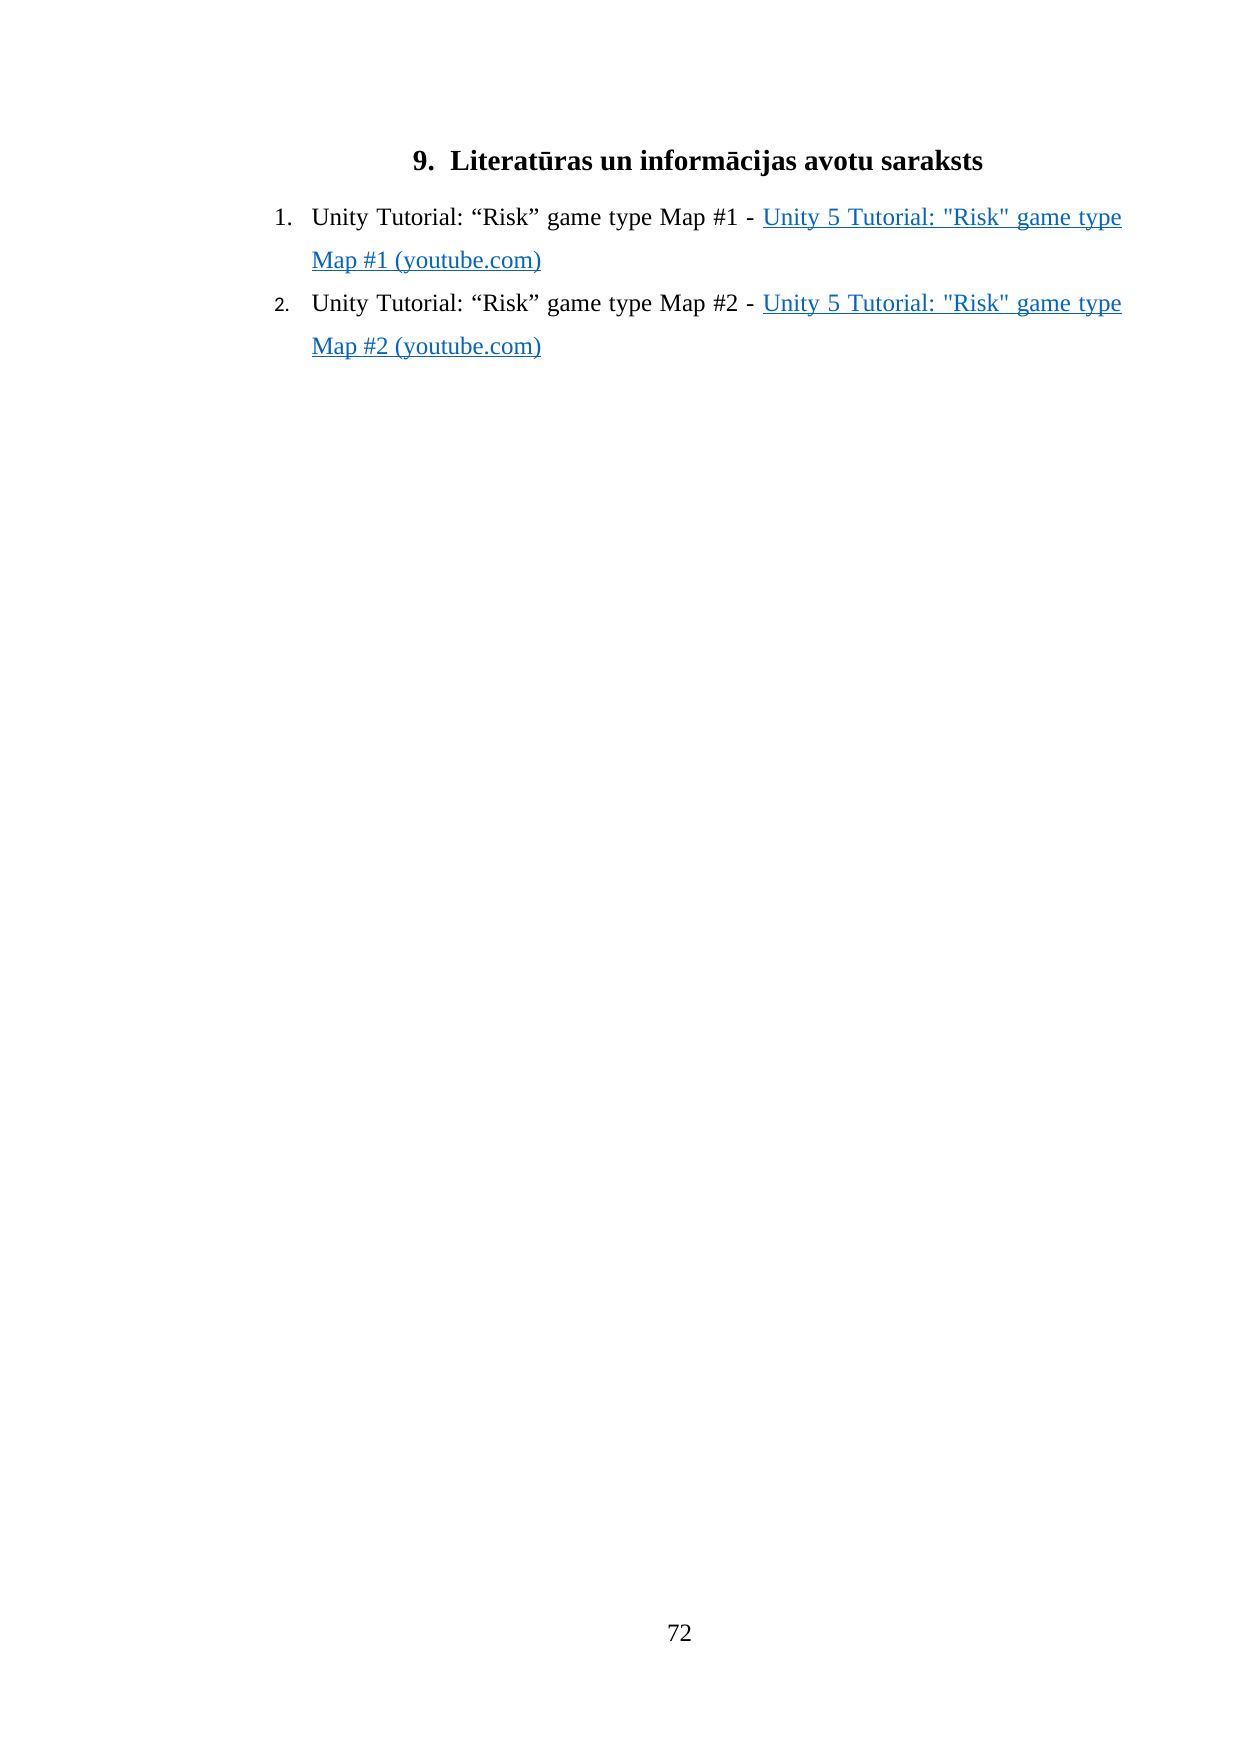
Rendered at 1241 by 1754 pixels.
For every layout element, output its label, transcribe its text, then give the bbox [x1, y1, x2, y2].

list Unity Tutorial: “Risk” game type Map #2 - Unity 5 Tutorial: "Risk" game type Map #2 (youtube.com) [274, 288, 1122, 360]
list Unity Tutorial: “Risk” game type Map #1 - Unity 5 Tutorial: "Risk" game type Map #1 (youtube.com) [274, 202, 1122, 273]
subtitle Literatūras un informācijas avotu saraksts [274, 143, 1122, 177]
